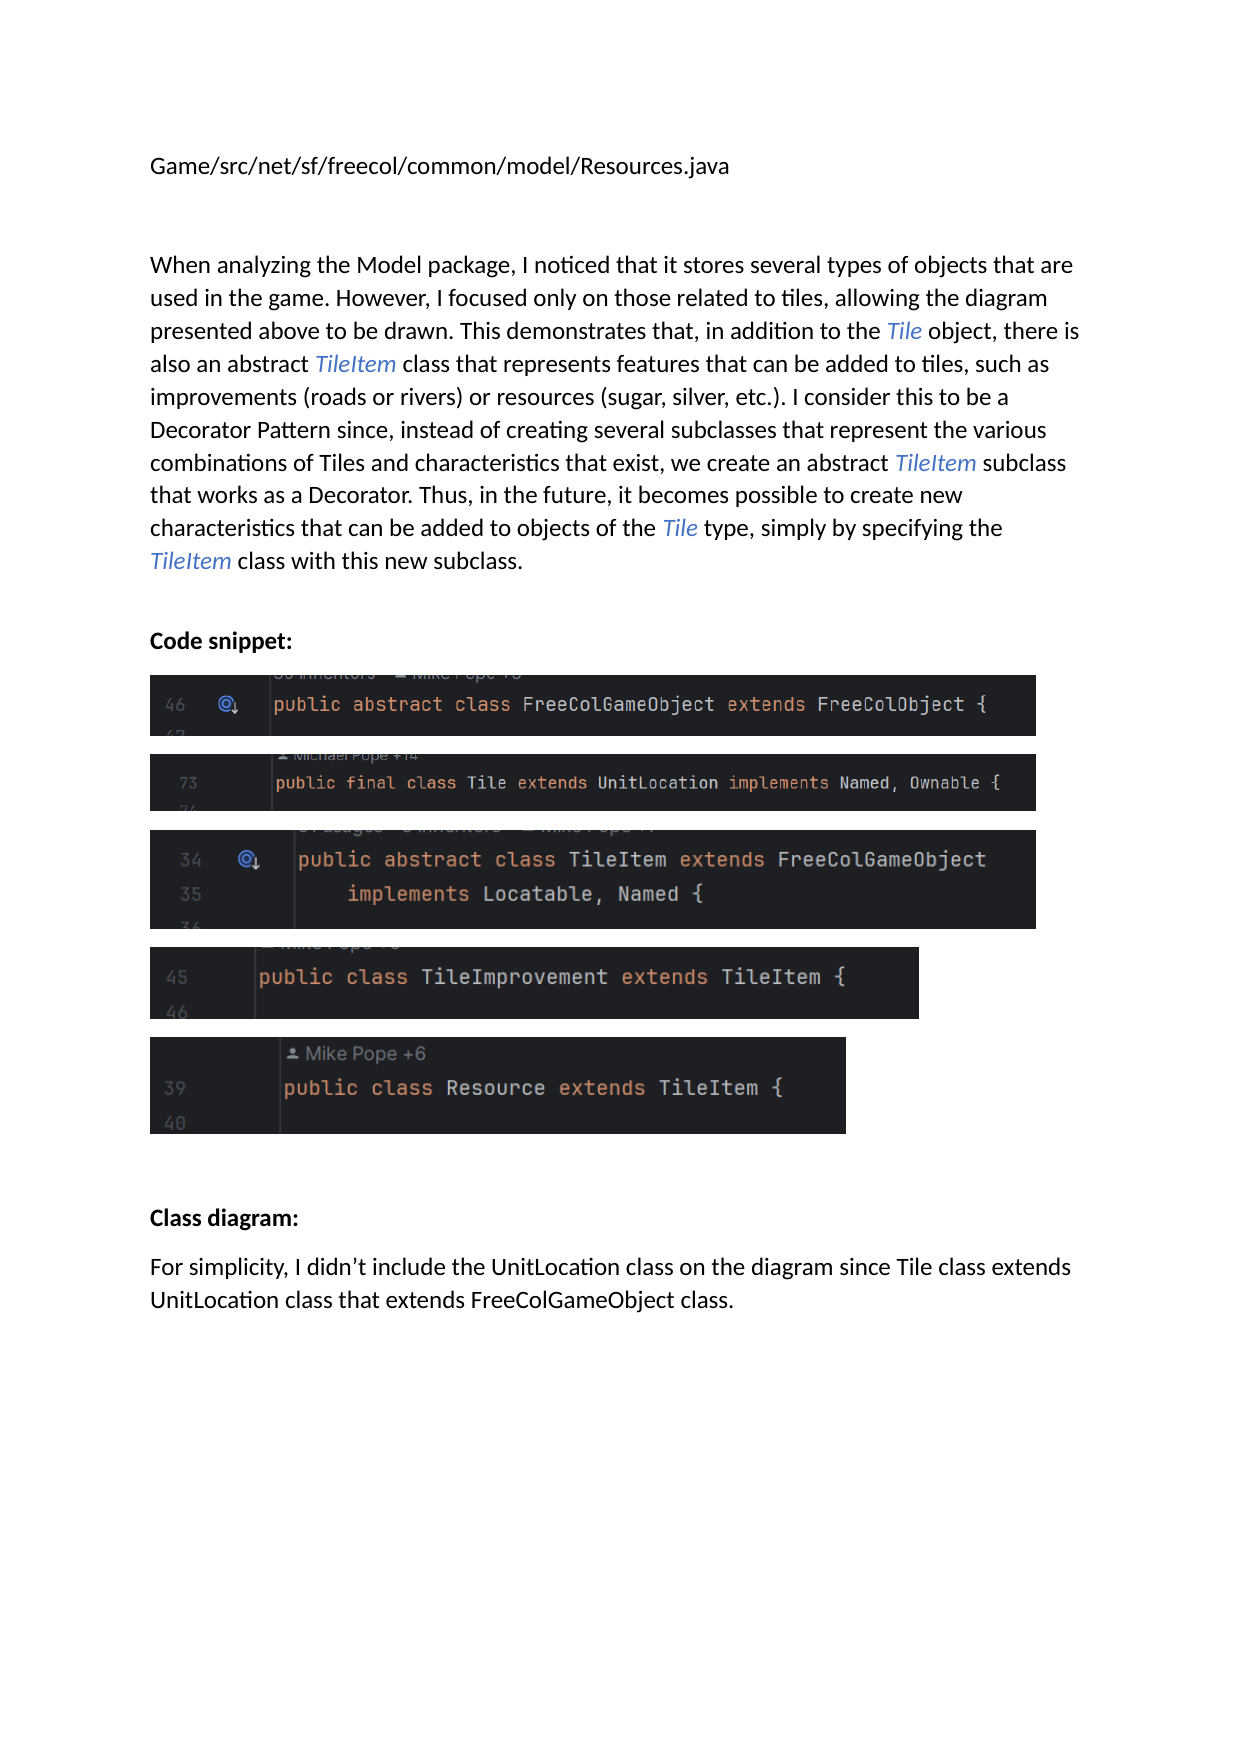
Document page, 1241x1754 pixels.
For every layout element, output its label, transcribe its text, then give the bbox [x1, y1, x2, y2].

picture [150, 1037, 846, 1134]
text Code snippet: [150, 626, 1090, 656]
picture [150, 675, 1036, 736]
text For simplicity, I didn’t include the UnitLocation class on the diagram since Tile class extends UnitLocation class that extends FreeColGameObject class. [150, 1251, 1090, 1315]
picture [150, 754, 1036, 811]
text When analyzing the Model package, I noticed that it stores several types of objects that are used in the game. However, I focused only on those related to tiles, allowing the diagram presented above to be drawn. This demonstrates that, in addition to the Tile object, there is also an abstract TileItem class that represents features that can be added to tiles, such as improvements (roads or rivers) or resources (sugar, silver, etc.). I consider this to be a Decorator Pattern since, instead of creating several subclasses that represent the various combinations of Tiles and characteristics that exist, we create an abstract TileItem subclass that works as a Decorator. Thus, in the future, it becomes possible to create new characteristics that can be added to objects of the Tile type, simply by specifying the TileItem class with this new subclass. [150, 249, 1090, 576]
text Class diagram: [150, 1202, 1090, 1232]
picture [150, 947, 919, 1019]
picture [150, 830, 1036, 929]
text Game/src/net/sf/freecol/common/model/Resources.java [150, 150, 1090, 181]
